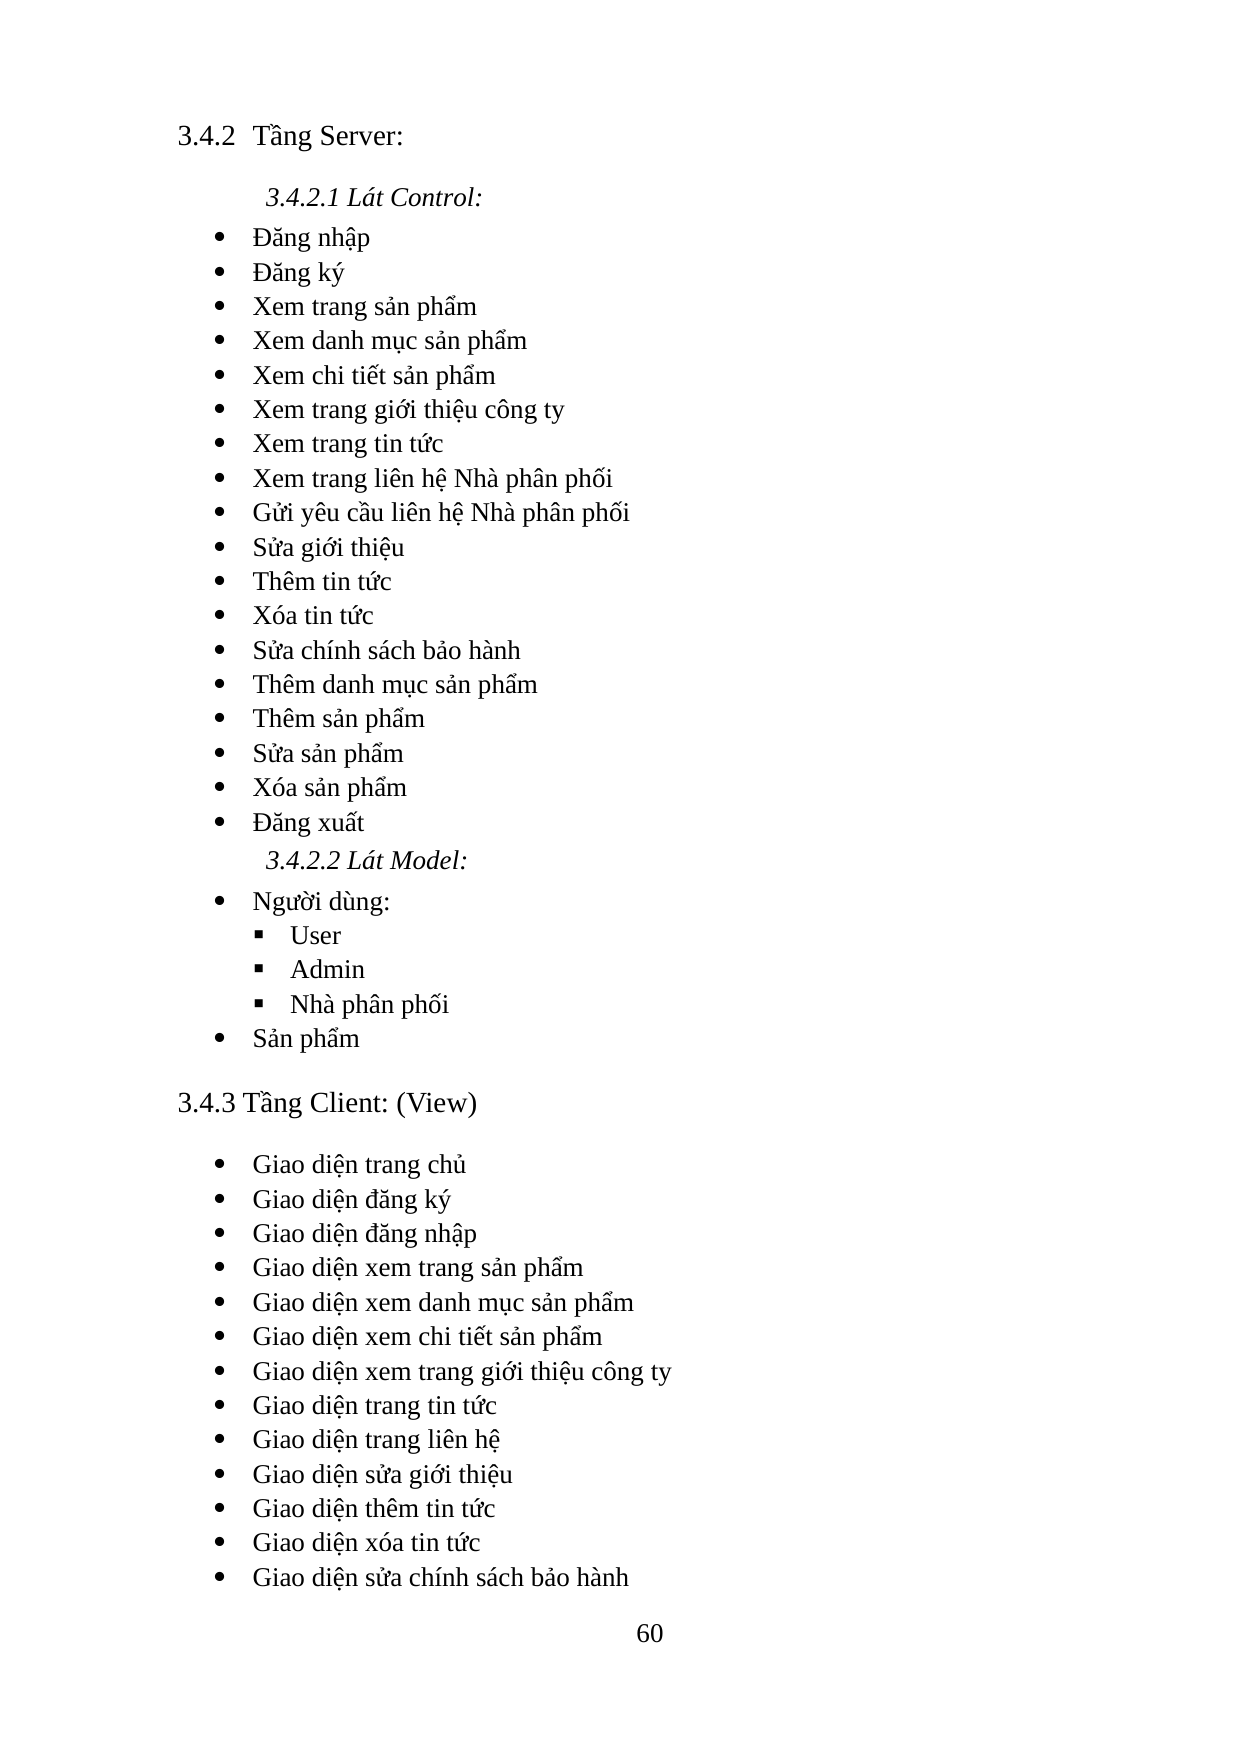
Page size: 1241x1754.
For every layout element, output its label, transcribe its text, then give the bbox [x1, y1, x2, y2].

list Giao diện xem trang giới thiệu công ty [215, 1354, 1122, 1386]
list Giao diện thêm tin tức [215, 1492, 1122, 1523]
list Sửa sản phẩm [215, 737, 1122, 768]
list Xem trang tin tức [215, 427, 1122, 459]
list Giao diện xem chi tiết sản phẩm [215, 1320, 1122, 1351]
list Sửa chính sách bảo hành [215, 634, 1122, 665]
list Xóa tin tức [215, 599, 1122, 631]
list Sản phẩm [215, 1022, 1122, 1053]
list Người dùng: [215, 884, 1122, 916]
list Giao diện trang chủ [215, 1148, 1122, 1179]
list Giao diện đăng ký [215, 1183, 1122, 1214]
list Thêm danh mục sản phẩm [215, 668, 1122, 699]
list Thêm tin tức [215, 565, 1122, 596]
subtitle 3.4.2.1 Lát Control: [177, 181, 1122, 212]
subtitle Tầng Server: [177, 118, 1122, 152]
list Giao diện sửa chính sách bảo hành [215, 1561, 1122, 1592]
list Đăng xuất [215, 806, 1122, 837]
list Xem trang liên hệ Nhà phân phối [215, 462, 1122, 493]
list Giao diện sửa giới thiệu [215, 1458, 1122, 1489]
list Gửi yêu cầu liên hệ Nhà phân phối [215, 496, 1122, 527]
list Giao diện xem trang sản phẩm [215, 1251, 1122, 1283]
list Giao diện xóa tin tức [215, 1526, 1122, 1558]
list User [252, 919, 1122, 950]
list Giao diện đăng nhập [215, 1217, 1122, 1248]
list Giao diện trang liên hệ [215, 1423, 1122, 1454]
list Giao diện xem danh mục sản phẩm [215, 1286, 1122, 1317]
list Xem chi tiết sản phẩm [215, 359, 1122, 390]
list Xem trang giới thiệu công ty [215, 393, 1122, 424]
list Xem trang sản phẩm [215, 290, 1122, 321]
list Sửa giới thiệu [215, 531, 1122, 562]
list Xóa sản phẩm [215, 771, 1122, 802]
list Admin [252, 953, 1122, 984]
list Đăng nhập [215, 221, 1122, 252]
list Thêm sản phẩm [215, 702, 1122, 734]
list Đăng ký [215, 256, 1122, 287]
subtitle 3.4.2.2 Lát Model: [177, 844, 1122, 875]
subtitle 3.4.3 Tầng Client: (View) [177, 1086, 1122, 1119]
list Giao diện trang tin tức [215, 1389, 1122, 1420]
list Nhà phân phối [252, 988, 1122, 1019]
list Xem danh mục sản phẩm [215, 324, 1122, 356]
